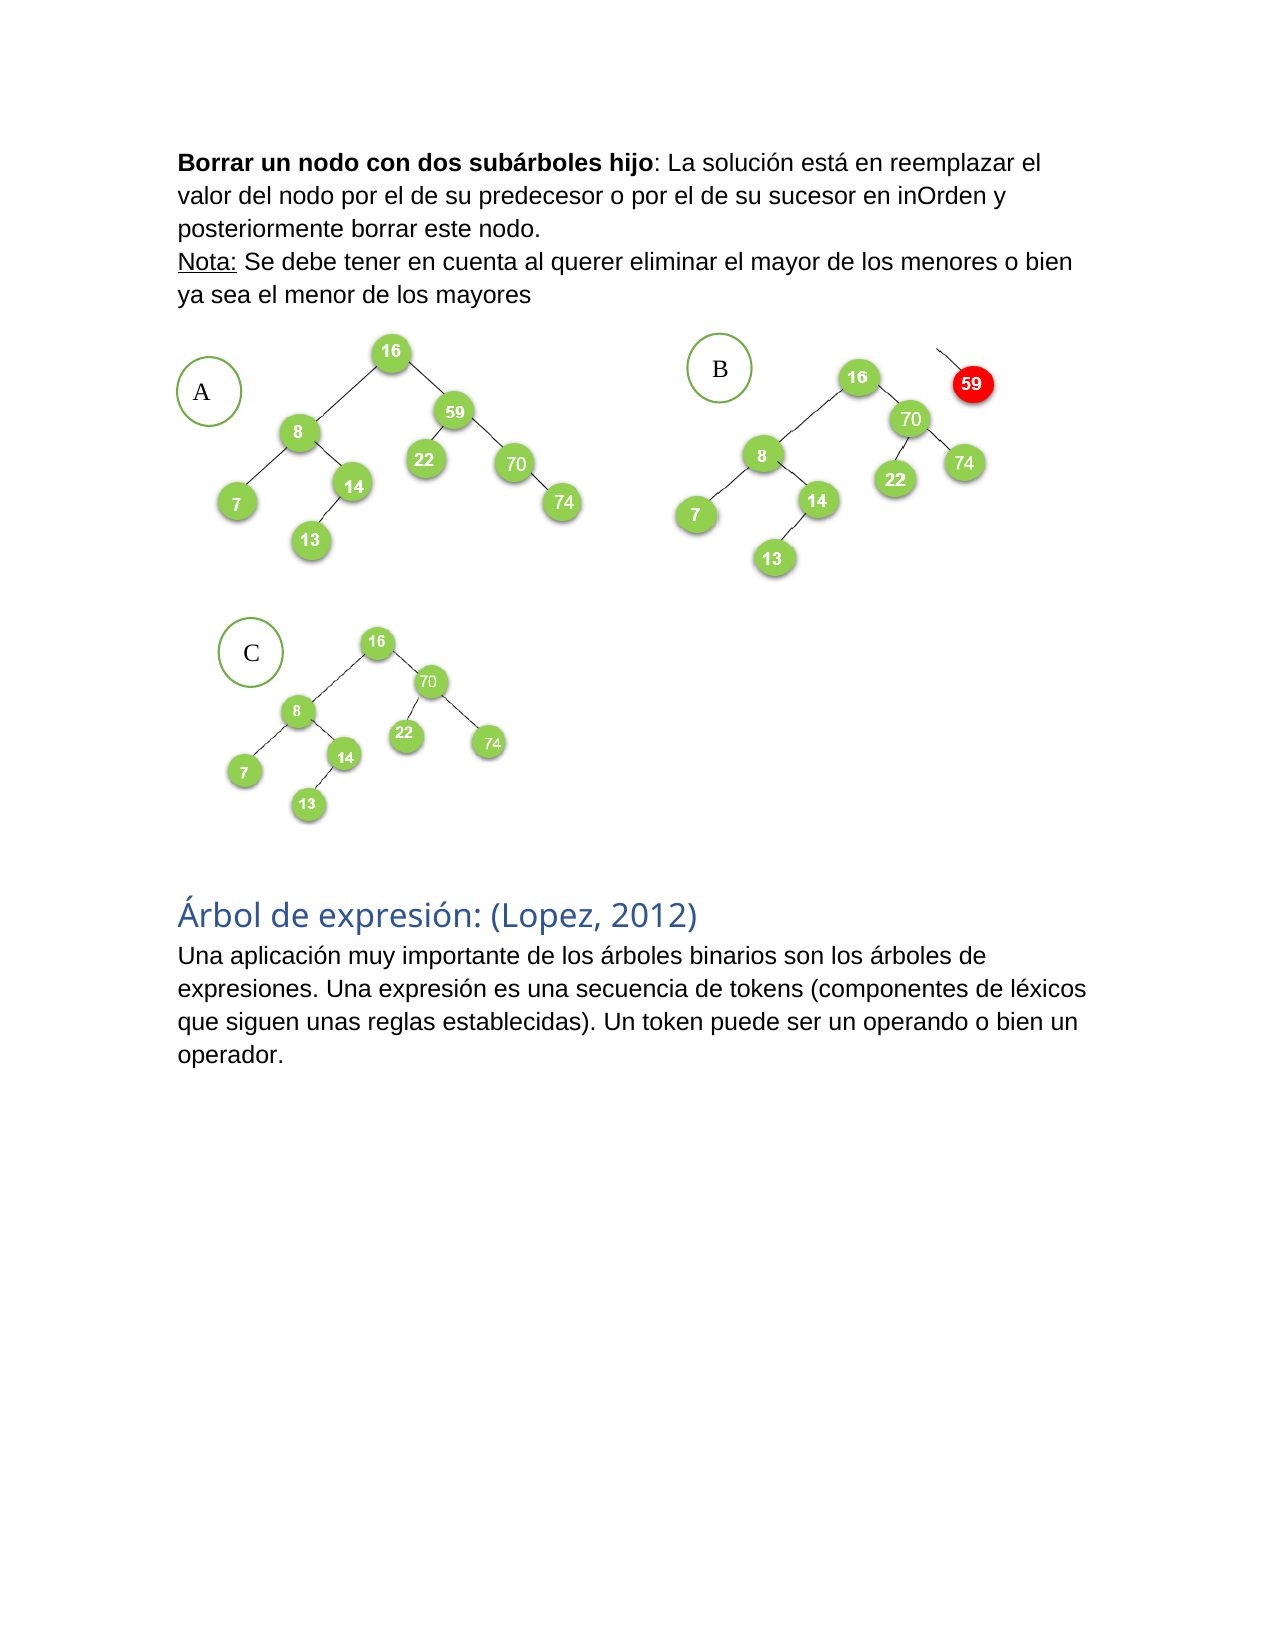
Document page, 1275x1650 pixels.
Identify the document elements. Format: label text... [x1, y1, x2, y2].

text Una aplicación muy importante de los árboles binarios son los árboles de expresiones. Una expresión es una secuencia de tokens (componentes de léxicos que siguen unas reglas establecidas). Un token puede ser un operando o bien un operador. [177, 941, 1098, 1069]
picture [639, 319, 1031, 595]
picture [177, 312, 606, 595]
picture [177, 598, 534, 863]
subtitle Árbol de expresión: [177, 892, 1098, 937]
text Borrar un nodo con dos subárboles hijo: La solución está en reemplazar el valor del nodo por el de su predecesor o por el de su sucesor en inOrden y posteriormente borrar este nodo. [177, 148, 1098, 242]
text Nota: Se debe tener en cuenta al querer eliminar el mayor de los menores o bien ya sea el menor de los mayores [177, 247, 1098, 308]
